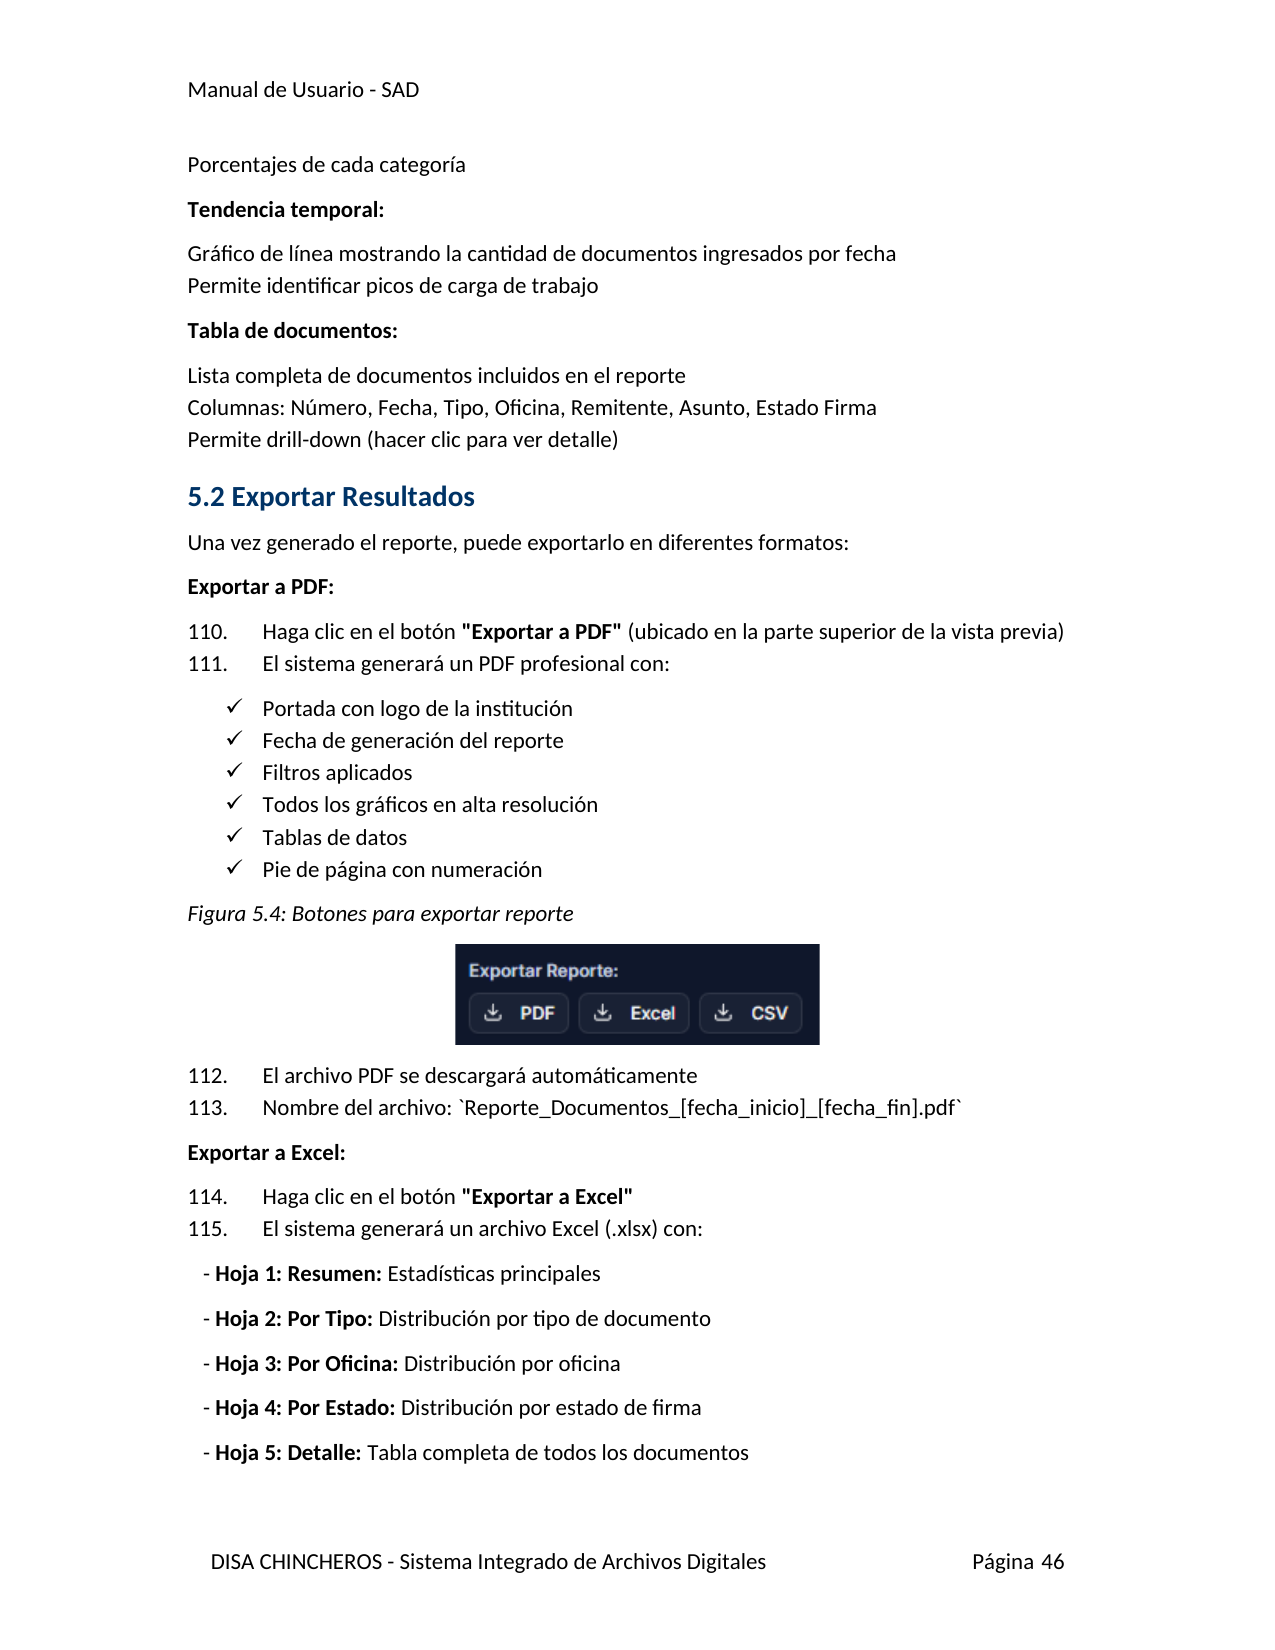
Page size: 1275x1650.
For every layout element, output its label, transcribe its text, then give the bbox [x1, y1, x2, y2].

text - Hoja 2: Por Tipo: Distribución por tipo de documento [187, 1304, 1087, 1332]
list Permite identificar picos de carga de trabajo [187, 272, 1087, 299]
list Portada con logo de la institución [225, 694, 1087, 722]
list El sistema generará un PDF profesional con: [187, 649, 1087, 677]
text Exportar a Excel: [187, 1138, 1087, 1166]
text Tabla de documentos: [187, 316, 1087, 344]
text - Hoja 4: Por Estado: Distribución por estado de firma [187, 1393, 1087, 1421]
list Porcentajes de cada categoría [187, 150, 1087, 178]
picture [455, 944, 820, 1045]
list Fecha de generación del reporte [225, 726, 1087, 754]
list El archivo PDF se descargará automáticamente [187, 1061, 1087, 1089]
list Nombre del archivo: `Reporte_Documentos_[fecha_inicio]_[fecha_fin].pdf` [187, 1093, 1087, 1121]
list Lista completa de documentos incluidos en el reporte [187, 361, 1087, 389]
text Exportar a PDF: [187, 572, 1087, 600]
list Tablas de datos [225, 823, 1087, 851]
text - Hoja 5: Detalle: Tabla completa de todos los documentos [187, 1438, 1087, 1466]
list Gráfico de línea mostrando la cantidad de documentos ingresados por fecha [187, 239, 1087, 267]
list Permite drill-down (hacer clic para ver detalle) [187, 425, 1087, 453]
list Haga clic en el botón "Exportar a Excel" [187, 1182, 1087, 1210]
text Una vez generado el reporte, puede exportarlo en diferentes formatos: [187, 528, 1087, 556]
text - Hoja 1: Resumen: Estadísticas principales [187, 1259, 1087, 1287]
list El sistema generará un archivo Excel (.xlsx) con: [187, 1214, 1087, 1243]
list Haga clic en el botón "Exportar a PDF" (ubicado en la parte superior de la vista previa) [187, 617, 1087, 645]
text - Hoja 3: Por Oficina: Distribución por oficina [187, 1349, 1087, 1377]
list Columnas: Número, Fecha, Tipo, Oficina, Remitente, Asunto, Estado Firma [187, 393, 1087, 421]
text Figura 5.4: Botones para exportar reporte [187, 899, 1087, 927]
list Pie de página con numeración [225, 855, 1087, 883]
text Tendencia temporal: [187, 195, 1087, 223]
list Filtros aplicados [225, 758, 1087, 786]
subtitle 5.2 Exportar Resultados [187, 478, 1087, 514]
list Todos los gráficos en alta resolución [225, 790, 1087, 818]
